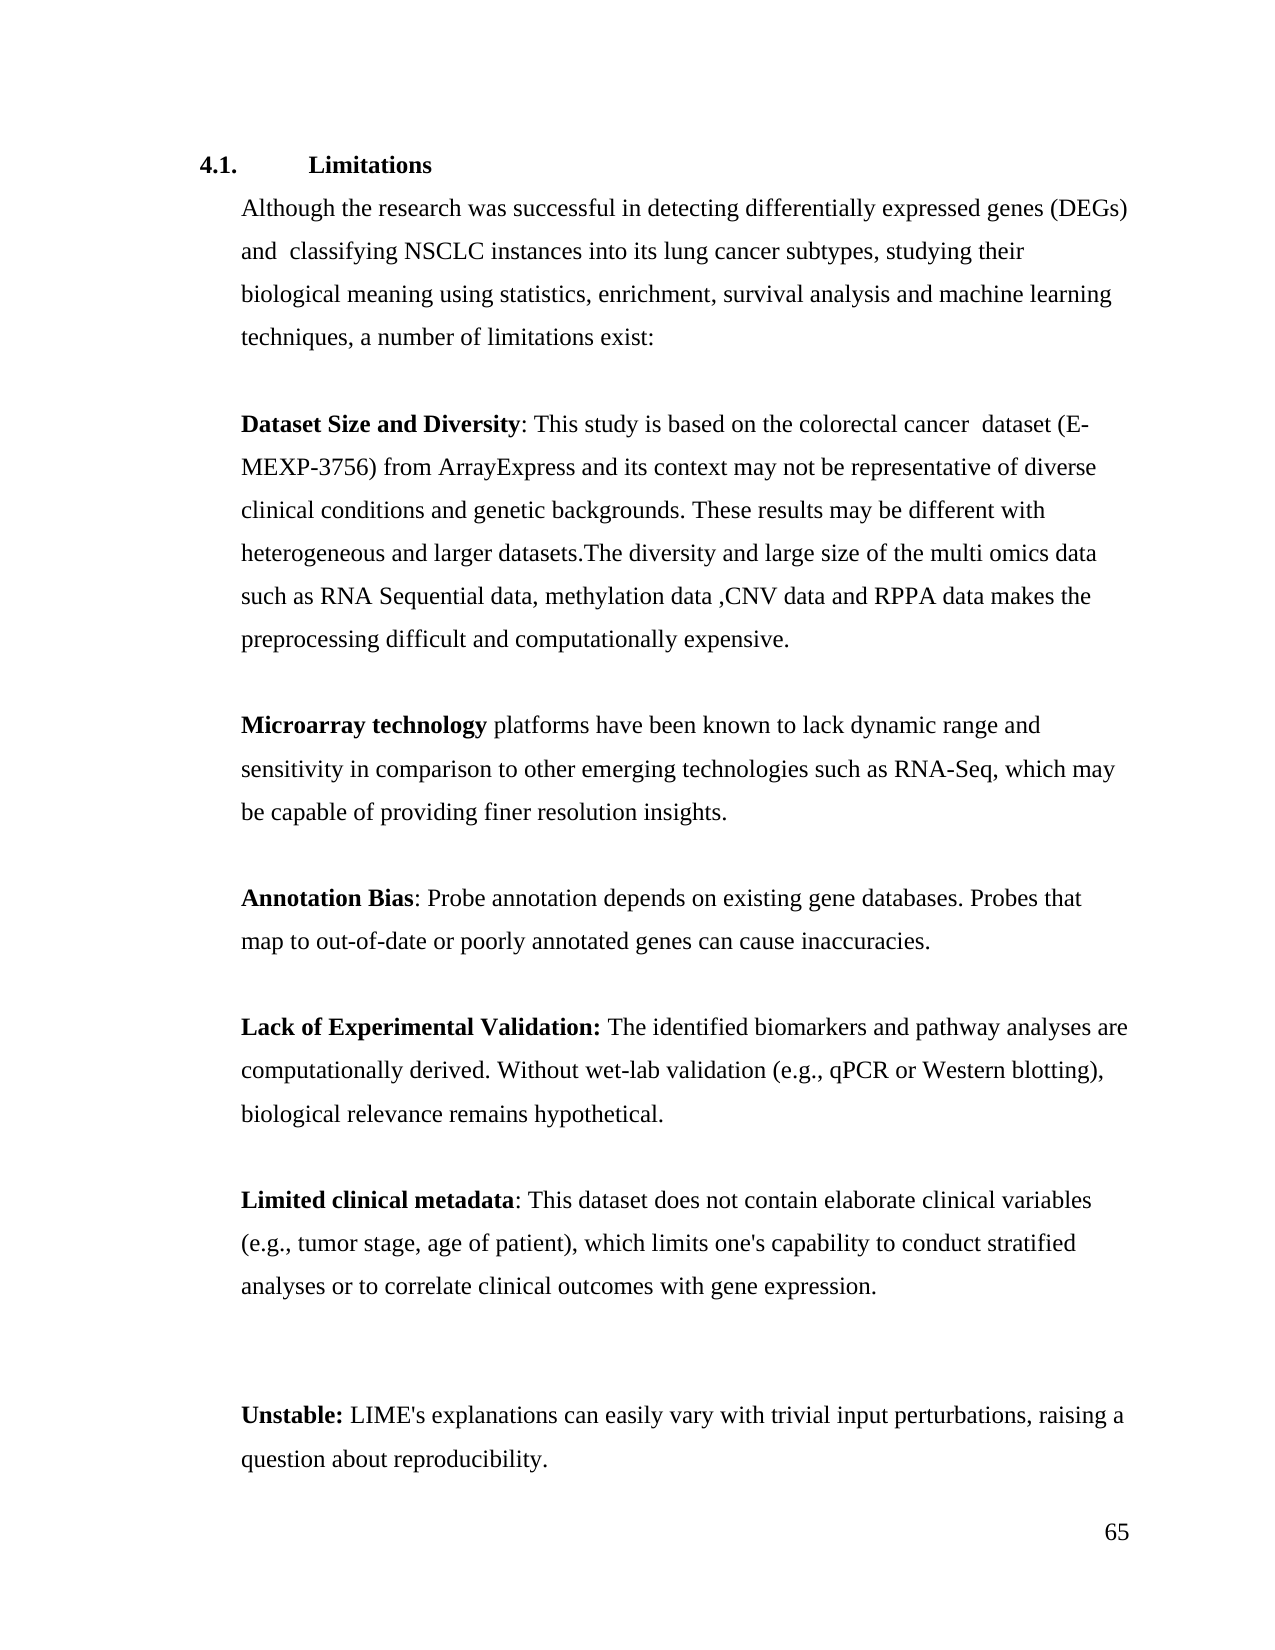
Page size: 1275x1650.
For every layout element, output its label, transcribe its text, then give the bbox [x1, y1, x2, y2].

text Microarray technology platforms have been known to lack dynamic range and sensitivity in comparison to other emerging technologies such as RNA-Seq, which may be capable of providing finer resolution insights. [241, 711, 1129, 826]
list Limitations [199, 150, 1129, 179]
text Annotation Bias: Probe annotation depends on existing gene databases. Probes that map to out-of-date or poorly annotated genes can cause inaccuracies. [241, 883, 1129, 955]
text Unstable: LIME's explanations can easily vary with trivial input perturbations, raising a question about reproducibility. [241, 1401, 1129, 1472]
text Dataset Size and Diversity: This study is based on the colorectal cancer dataset (E-MEXP-3756) from ArrayExpress and its context may not be representative of diverse clinical conditions and genetic backgrounds. These results may be different with heterogeneous and larger datasets.The diversity and large size of the multi omics data such as RNA Sequential data, methylation data ,CNV data and RPPA data makes the preprocessing difficult and computationally expensive. [241, 409, 1129, 653]
text Lack of Experimental Validation: The identified biomarkers and pathway analyses are computationally derived. Without wet-lab validation (e.g., qPCR or Western blotting), biological relevance remains hypothetical. [241, 1012, 1129, 1127]
text Although the research was successful in detecting differentially expressed genes (DEGs) and classifying NSCLC instances into its lung cancer subtypes, studying their biological meaning using statistics, enrichment, survival analysis and machine learning techniques, a number of limitations exist: [241, 193, 1129, 351]
text Limited clinical metadata: This dataset does not contain elaborate clinical variables (e.g., tumor stage, age of patient), which limits one's capability to conduct stratified analyses or to correlate clinical outcomes with gene expression. [241, 1185, 1129, 1300]
